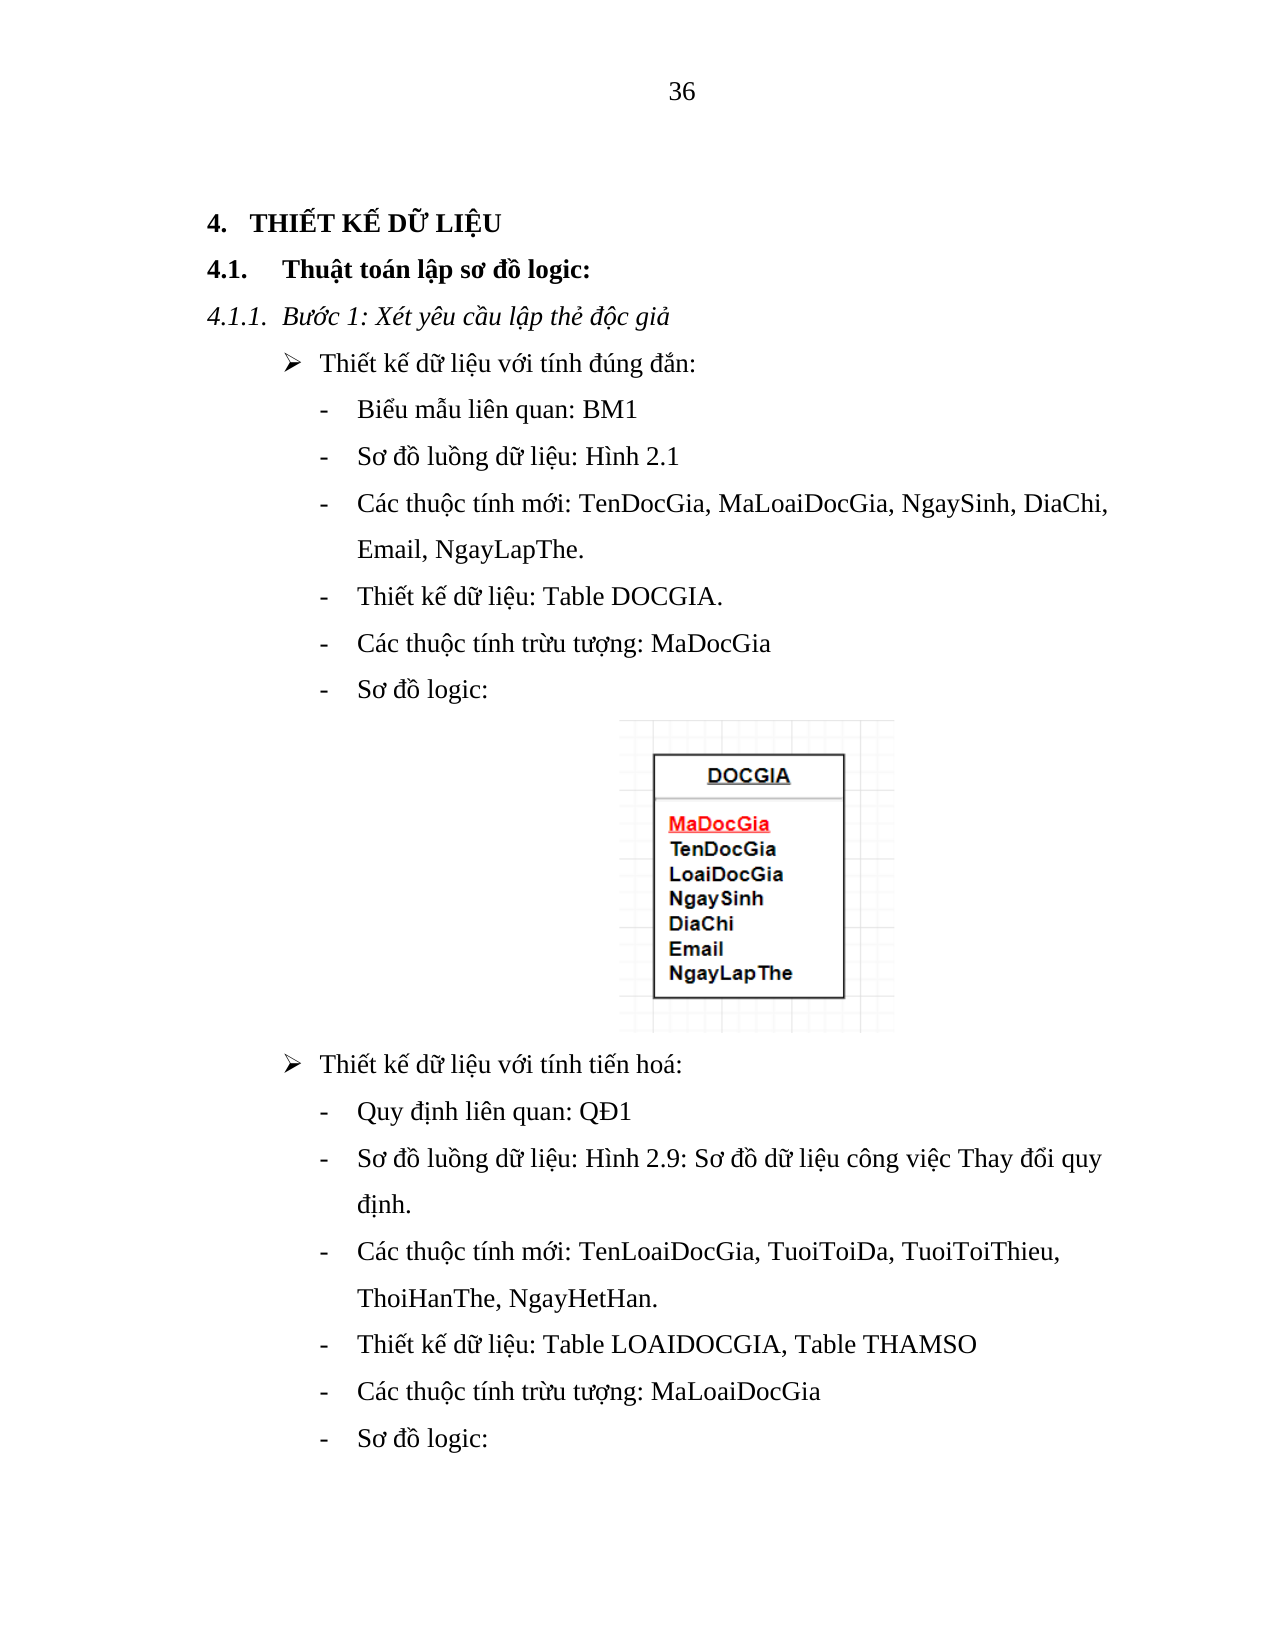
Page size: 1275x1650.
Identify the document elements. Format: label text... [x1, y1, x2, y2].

list Sơ đồ luồng dữ liệu: Hình 2.1 [319, 440, 1157, 471]
list Thiết kế dữ liệu: Table DOCGIA. [319, 580, 1157, 611]
list THIẾT KẾ DỮ LIỆU [207, 207, 1157, 238]
list Các thuộc tính trừu tượng: MaDocGia [319, 627, 1157, 658]
list Sơ đồ logic: [319, 1422, 1157, 1453]
list Quy định liên quan: QĐ1 [319, 1095, 1157, 1126]
list Các thuộc tính trừu tượng: MaLoaiDocGia [319, 1375, 1157, 1406]
list Thiết kế dữ liệu với tính tiến hoá: [282, 1048, 1157, 1079]
list Biểu mẫu liên quan: BM1 [319, 394, 1157, 425]
list Sơ đồ logic: [319, 674, 1157, 705]
list Thuật toán lập sơ đồ logic: [207, 253, 1157, 284]
list Các thuộc tính mới: TenDocGia, MaLoaiDocGia, NgaySinh, DiaChi, Email, NgayLapThe. [319, 487, 1157, 565]
picture [619, 720, 895, 1033]
list Các thuộc tính mới: TenLoaiDocGia, TuoiToiDa, TuoiToiThieu, ThoiHanThe, NgayHetHan. [319, 1235, 1157, 1313]
list Bước 1: Xét yêu cầu lập thẻ độc giả [207, 300, 1157, 331]
list Thiết kế dữ liệu với tính đúng đắn: [282, 347, 1157, 378]
list Sơ đồ luồng dữ liệu: Hình 2.9: Sơ đồ dữ liệu công việc Thay đổi quy định. [319, 1142, 1157, 1220]
list Thiết kế dữ liệu: Table LOAIDOCGIA, Table THAMSO [319, 1328, 1157, 1360]
